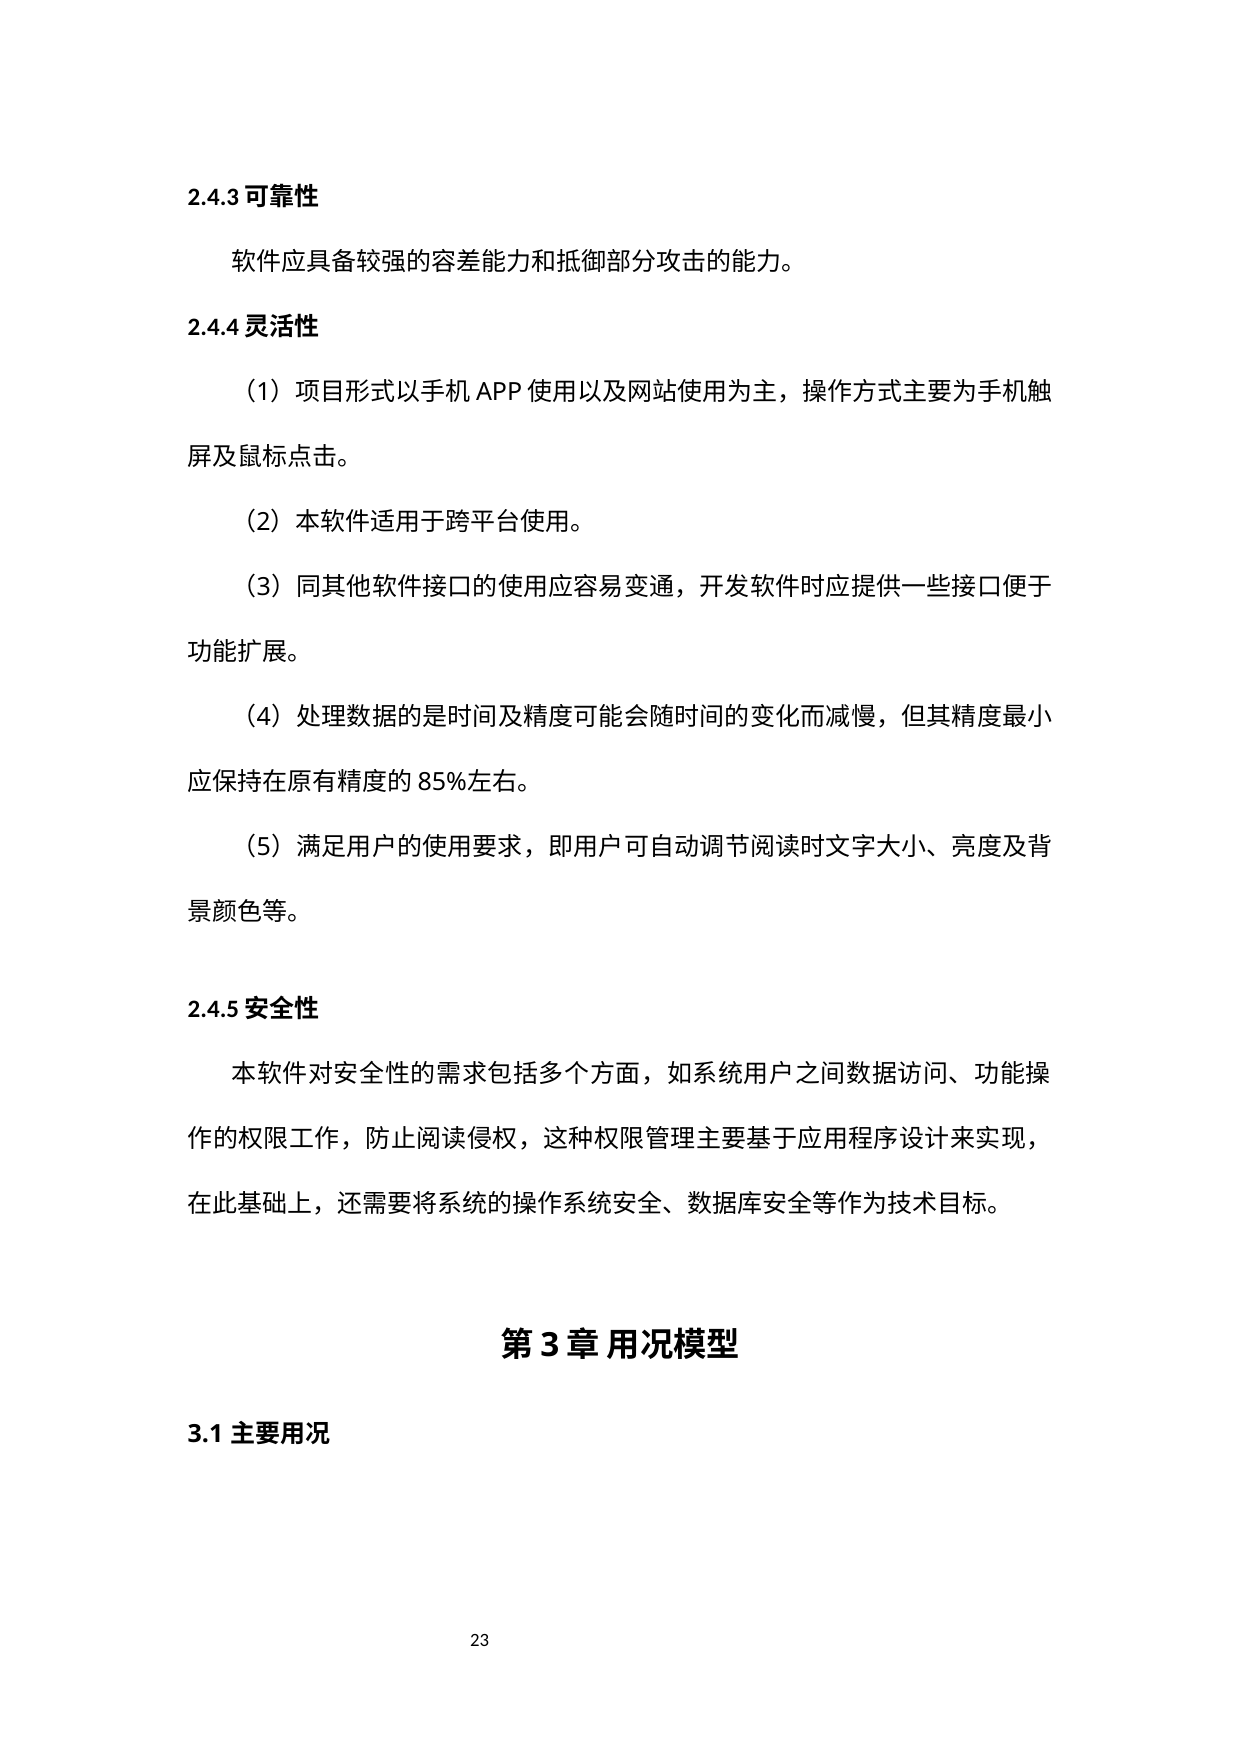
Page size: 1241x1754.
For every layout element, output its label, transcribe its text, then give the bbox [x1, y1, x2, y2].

text （3）同其他软件接口的使用应容易变通，开发软件时应提供一些接口便于功能扩展。 [187, 552, 1053, 682]
text （2）本软件适用于跨平台使用。 [187, 487, 1053, 552]
subtitle 第3章 用况模型 [187, 1310, 1053, 1375]
text 2.4.5 安全性 [187, 974, 1053, 1039]
text （4）处理数据的是时间及精度可能会随时间的变化而减慢，但其精度最小应保持在原有精度的85%左右。 [187, 682, 1053, 812]
text （1）项目形式以手机APP使用以及网站使用为主，操作方式主要为手机触屏及鼠标点击。 [187, 357, 1053, 487]
text （5）满足用户的使用要求，即用户可自动调节阅读时文字大小、亮度及背景颜色等。 [187, 812, 1053, 942]
text 本软件对安全性的需求包括多个方面，如系统用户之间数据访问、功能操作的权限工作，防止阅读侵权，这种权限管理主要基于应用程序设计来实现，在此基础上，还需要将系统的操作系统安全、数据库安全等作为技术目标。 [187, 1039, 1053, 1234]
text 2.4.3 可靠性 [187, 162, 1053, 227]
text 软件应具备较强的容差能力和抵御部分攻击的能力。 [187, 227, 1053, 292]
text 2.4.4 灵活性 [187, 292, 1053, 357]
text 3.1 主要用况 [187, 1399, 1053, 1464]
